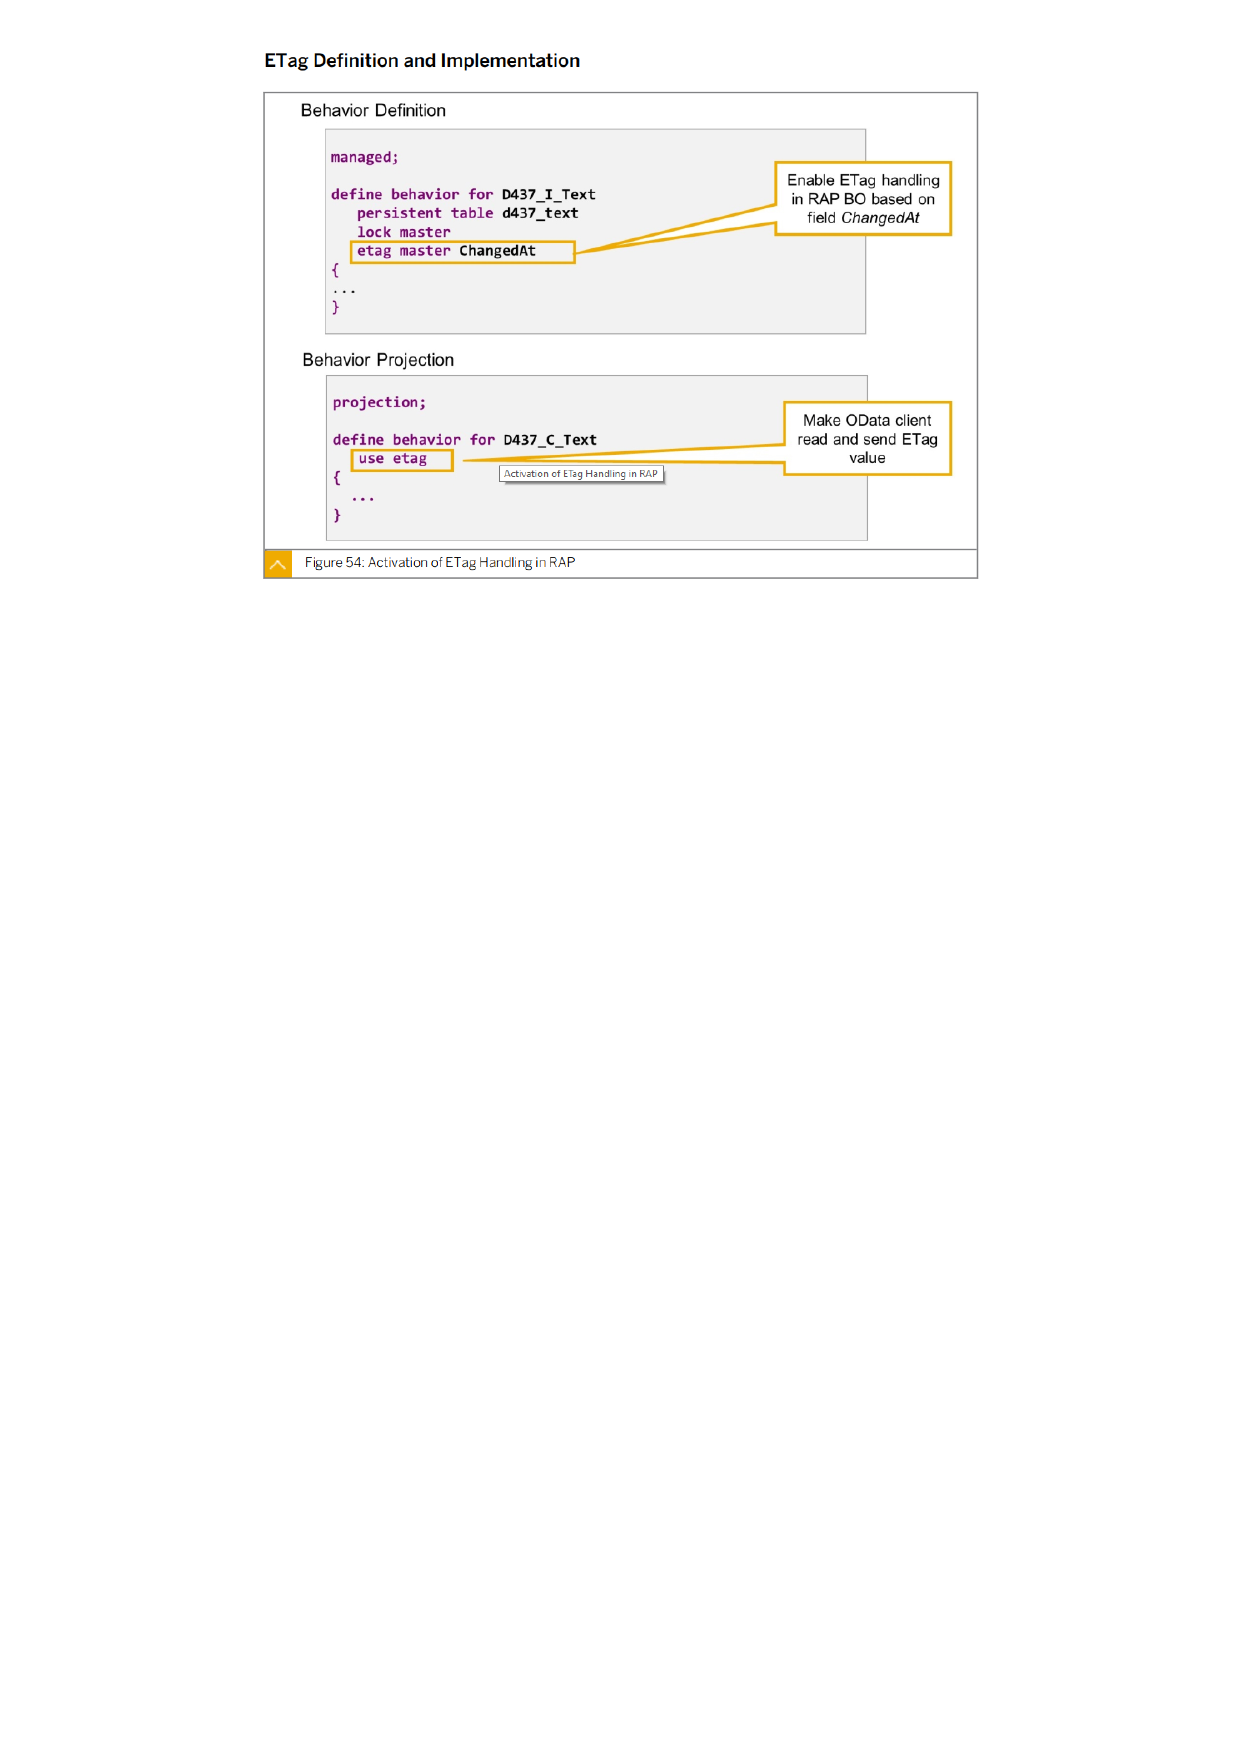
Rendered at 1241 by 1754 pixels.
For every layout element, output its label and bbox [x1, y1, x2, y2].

picture [256, 44, 984, 585]
